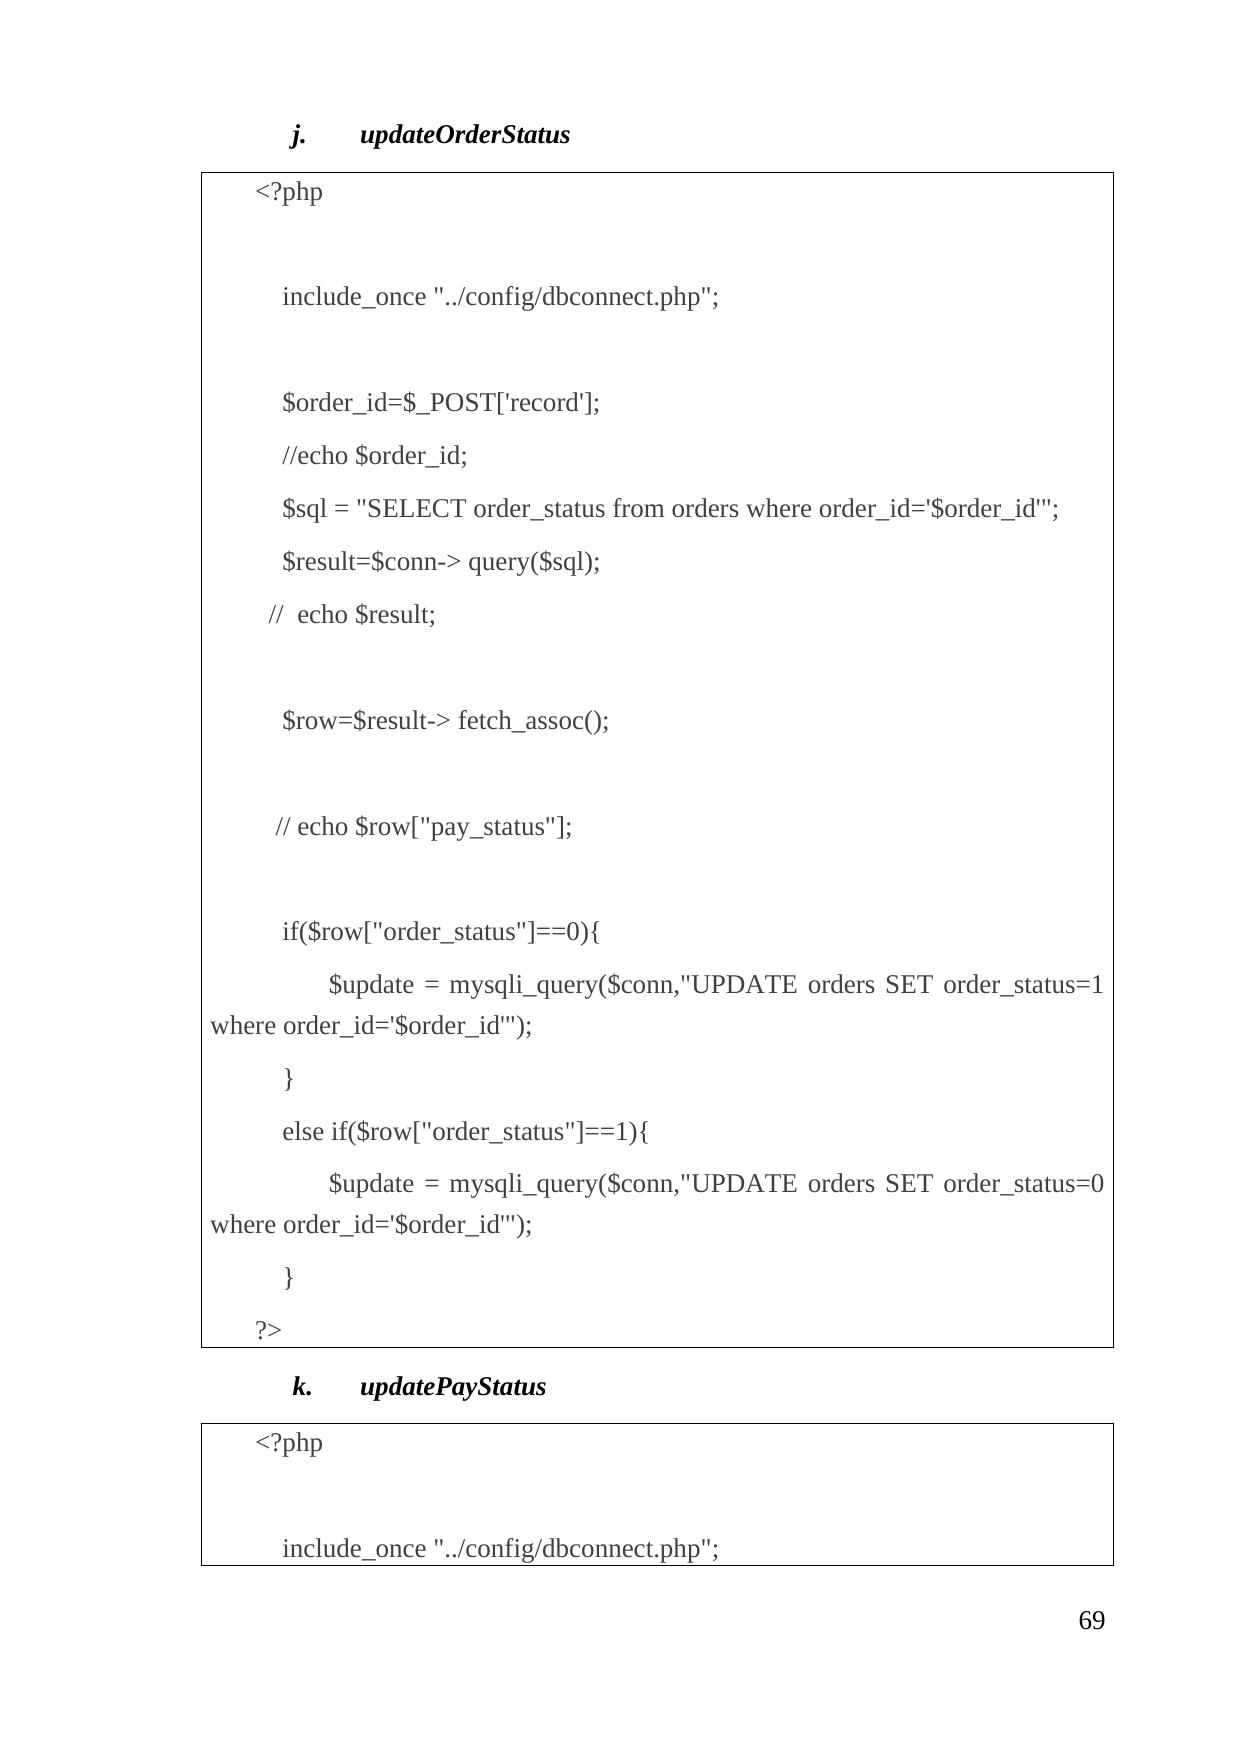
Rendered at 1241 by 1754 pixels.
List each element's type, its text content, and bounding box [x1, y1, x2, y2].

text ?> [202, 1311, 1113, 1347]
text $sql = "SELECT order_status from orders where order_id='$order_id'"; [202, 489, 1113, 523]
text include_once "../config/dbconnect.php"; [202, 1529, 1113, 1565]
text if($row["order_status"]==0){ [202, 912, 1113, 947]
text $update = mysqli_query($conn,"UPDATE orders SET order_status=0 where order_id='$order_id'"); [202, 1164, 1113, 1239]
subtitle updateOrderStatus [247, 119, 1105, 150]
text $order_id=$_POST['record']; [202, 383, 1113, 417]
subtitle updatePayStatus [247, 1370, 1105, 1401]
text $update = mysqli_query($conn,"UPDATE orders SET order_status=1 where order_id='$order_id'"); [202, 965, 1113, 1040]
text $row=$result-> fetch_assoc(); [202, 701, 1113, 735]
text include_once "../config/dbconnect.php"; [202, 277, 1113, 312]
text $result=$conn-> query($sql); [202, 542, 1113, 576]
text else if($row["order_status"]==1){ [202, 1112, 1113, 1146]
text } [202, 1258, 1113, 1292]
text } [202, 1059, 1113, 1093]
text //echo $order_id; [202, 436, 1113, 470]
text // echo $result; [202, 595, 1113, 629]
text <?php [202, 1424, 1113, 1457]
text <?php [202, 173, 1113, 206]
text // echo $row["pay_status"]; [202, 807, 1113, 841]
